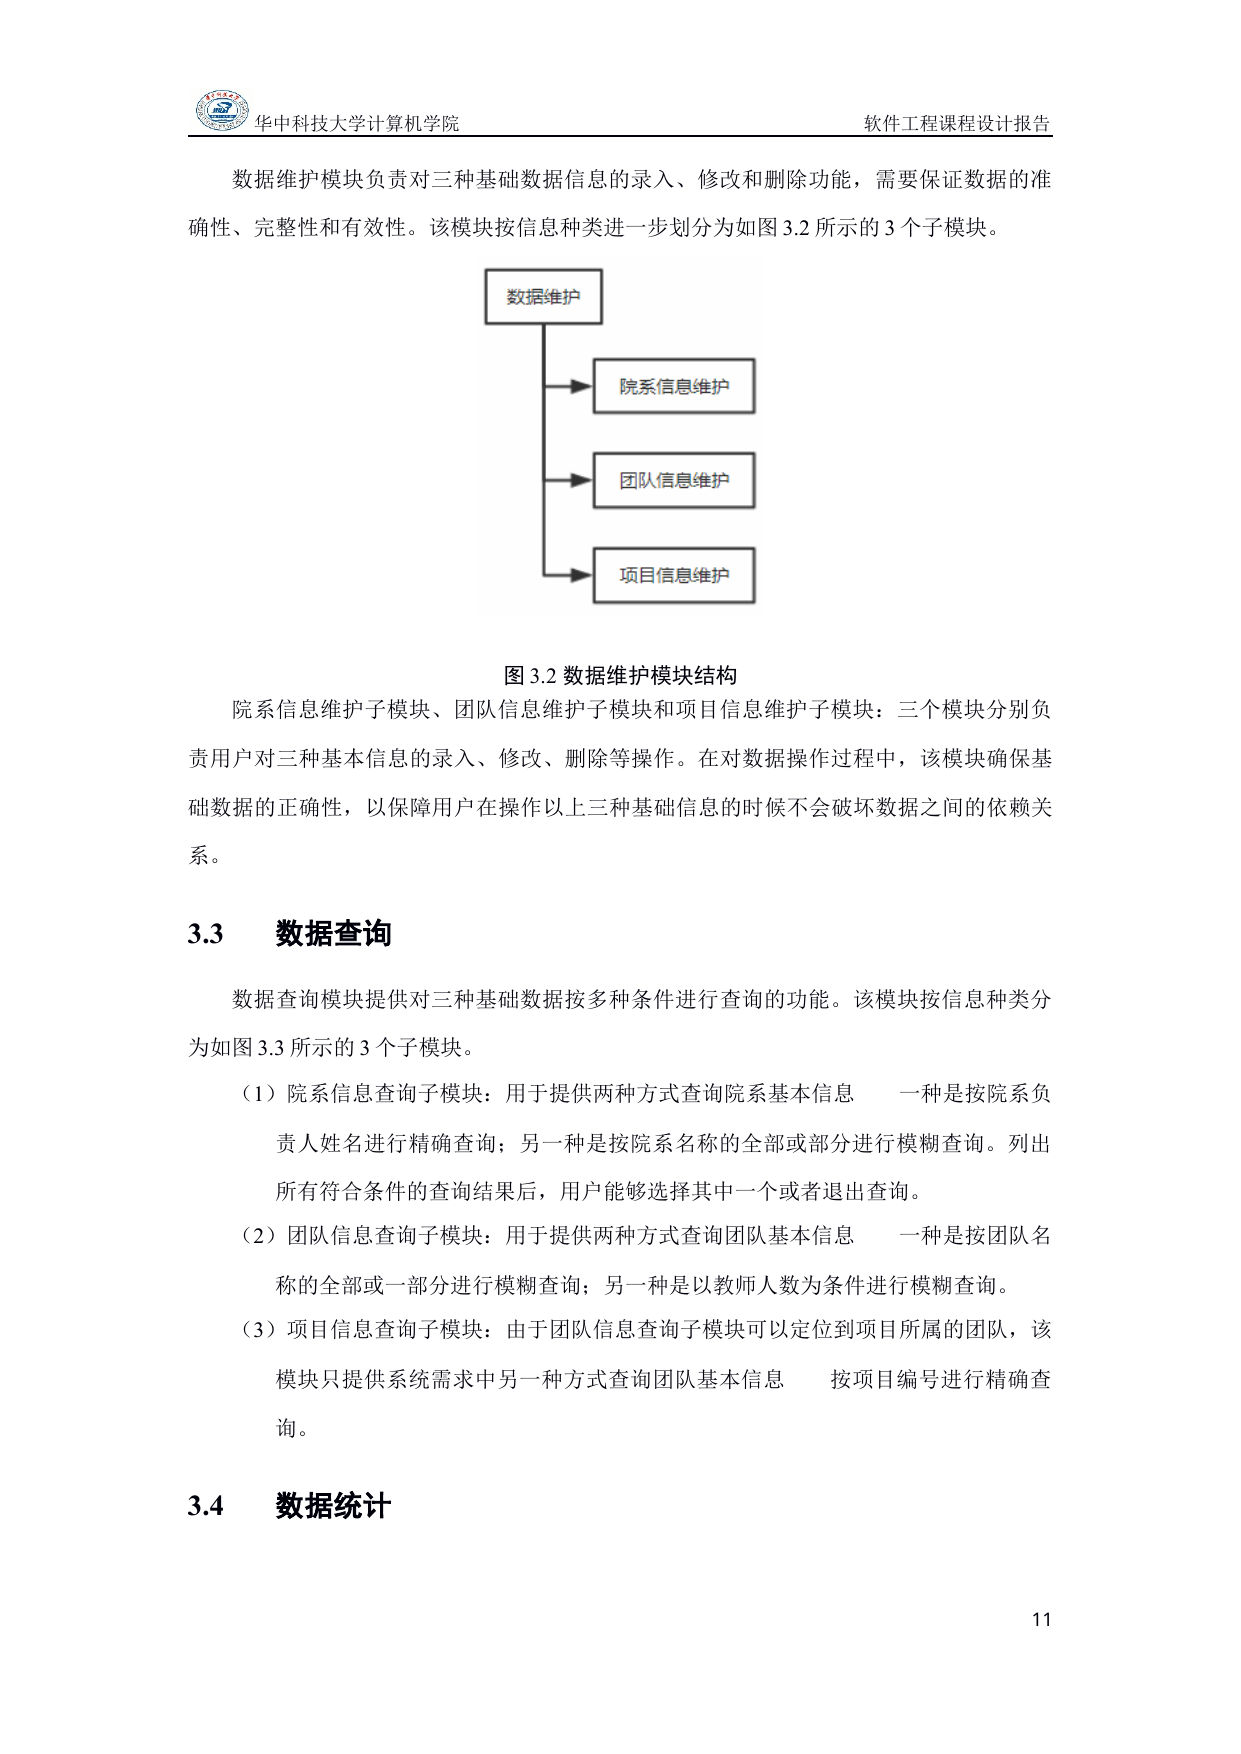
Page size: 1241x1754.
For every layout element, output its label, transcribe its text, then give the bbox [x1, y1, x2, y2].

title 图3.2 数据维护模块结构 [187, 659, 1053, 692]
picture [476, 256, 765, 615]
subtitle 3.4 数据统计 [187, 1471, 1053, 1536]
text 院系信息维护子模块、团队信息维护子模块和项目信息维护子模块：三个模块分别负责用户对三种基本信息的录入、修改、删除等操作。在对数据操作过程中，该模块确保基础数据的正确性，以保障用户在操作以上三种基础信息的时候不会破坏数据之间的依赖关系。 [187, 692, 1053, 870]
list （2）团队信息查询子模块：用于提供两种方式查询团队基本信息——一种是按团队名称的全部或一部分进行模糊查询；另一种是以教师人数为条件进行模糊查询。 [231, 1219, 1053, 1300]
list （3）项目信息查询子模块：由于团队信息查询子模块可以定位到项目所属的团队，该模块只提供系统需求中另一种方式查询团队基本信息——按项目编号进行精确查询。 [231, 1313, 1053, 1443]
list （1）院系信息查询子模块：用于提供两种方式查询院系基本信息——一种是按院系负责人姓名进行精确查询；另一种是按院系名称的全部或部分进行模糊查询。列出所有符合条件的查询结果后，用户能够选择其中一个或者退出查询。 [231, 1076, 1053, 1206]
text 数据维护模块负责对三种基础数据信息的录入、修改和删除功能，需要保证数据的准确性、完整性和有效性。该模块按信息种类进一步划分为如图3.2所示的3个子模块。 [187, 162, 1053, 243]
subtitle 3.3 数据查询 [187, 899, 1053, 964]
text 数据查询模块提供对三种基础数据按多种条件进行查询的功能。该模块按信息种类分为如图3.3所示的3个子模块。 [187, 982, 1053, 1063]
picture [189, 88, 254, 131]
